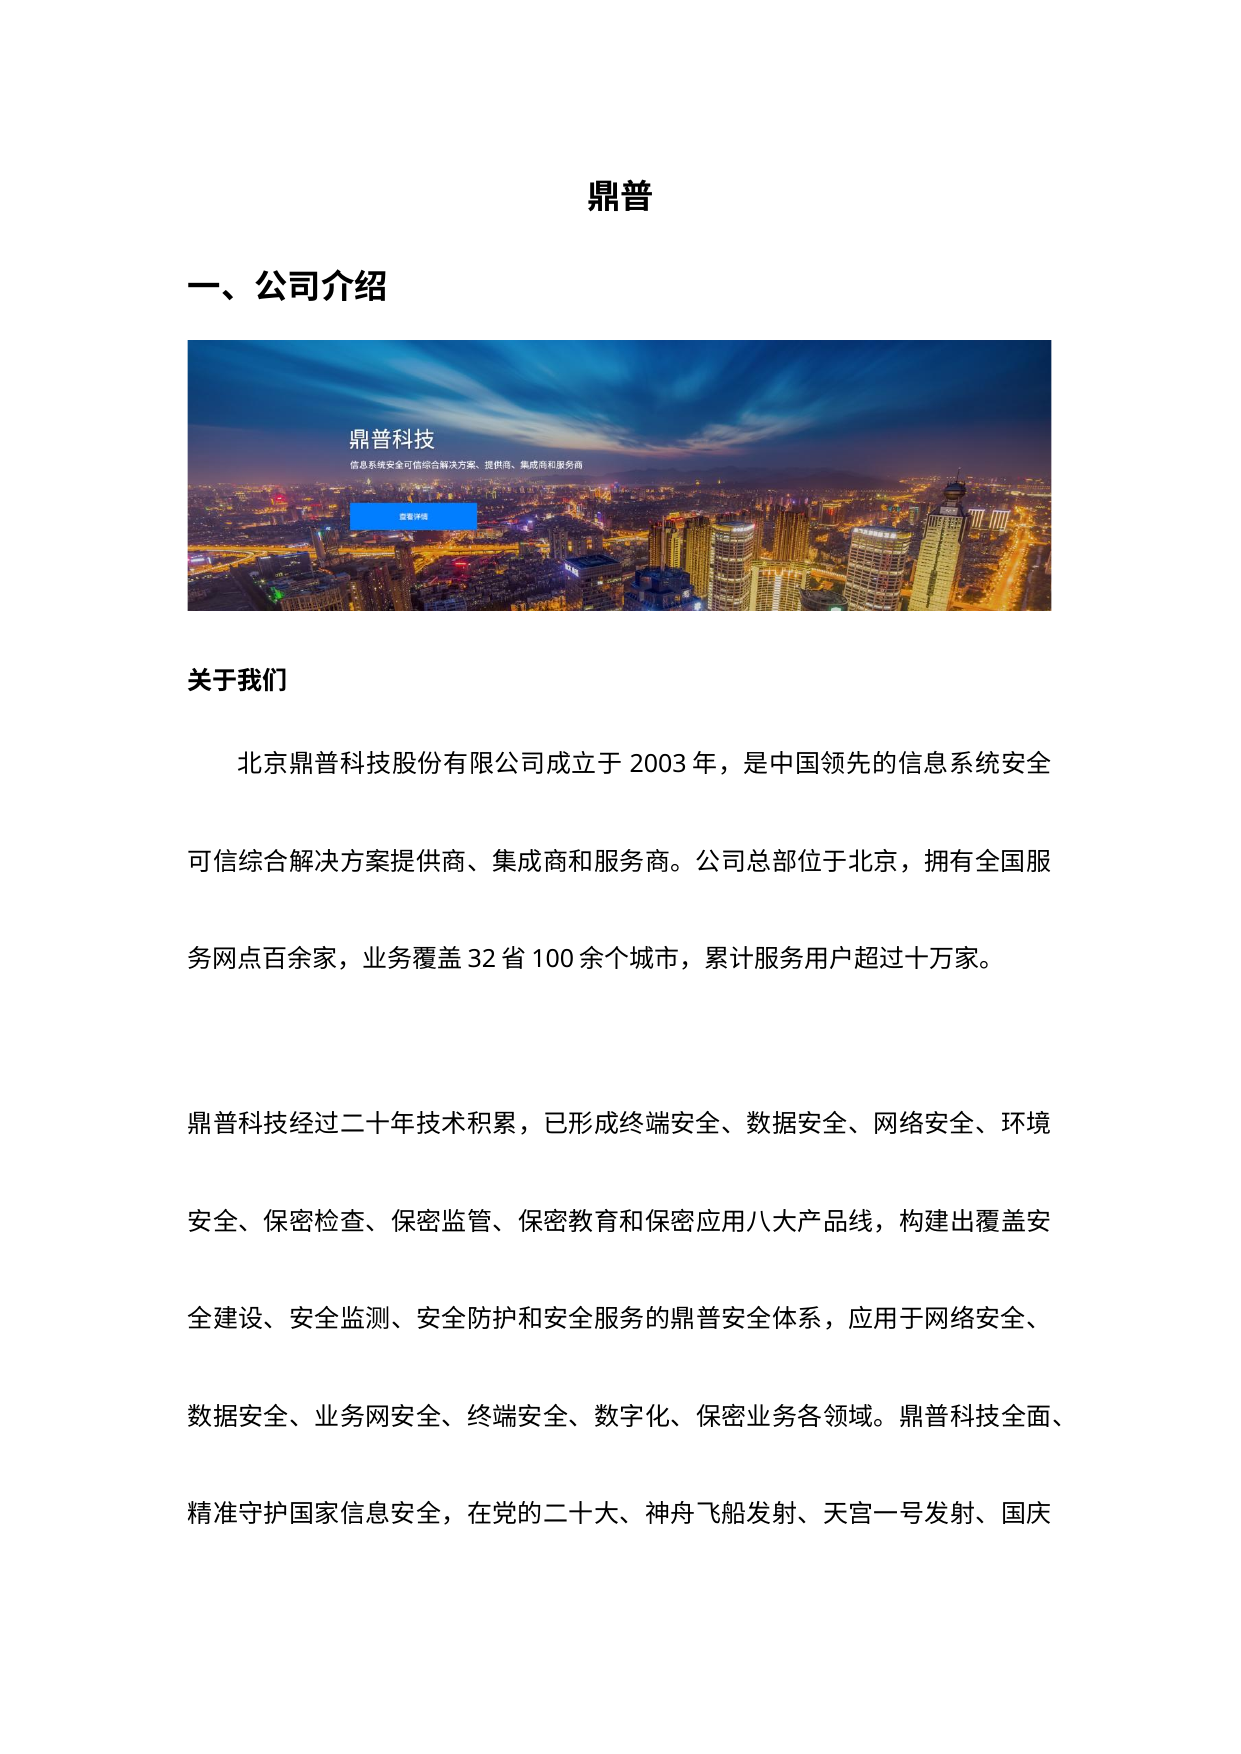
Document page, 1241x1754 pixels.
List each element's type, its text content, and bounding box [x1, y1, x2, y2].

picture [187, 340, 1052, 611]
list 公司介绍 [187, 251, 1053, 316]
list 鼎普 [187, 162, 1053, 227]
list 北京鼎普科技股份有限公司成立于2003年，是中国领先的信息系统安全可信综合解决方案提供商、集成商和服务商。公司总部位于北京，拥有全国服务网点百余家，业务覆盖32省100余个城市，累计服务用户超过十万家。 [187, 729, 1053, 989]
list 关于我们 [187, 646, 1053, 711]
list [187, 1089, 1053, 1544]
